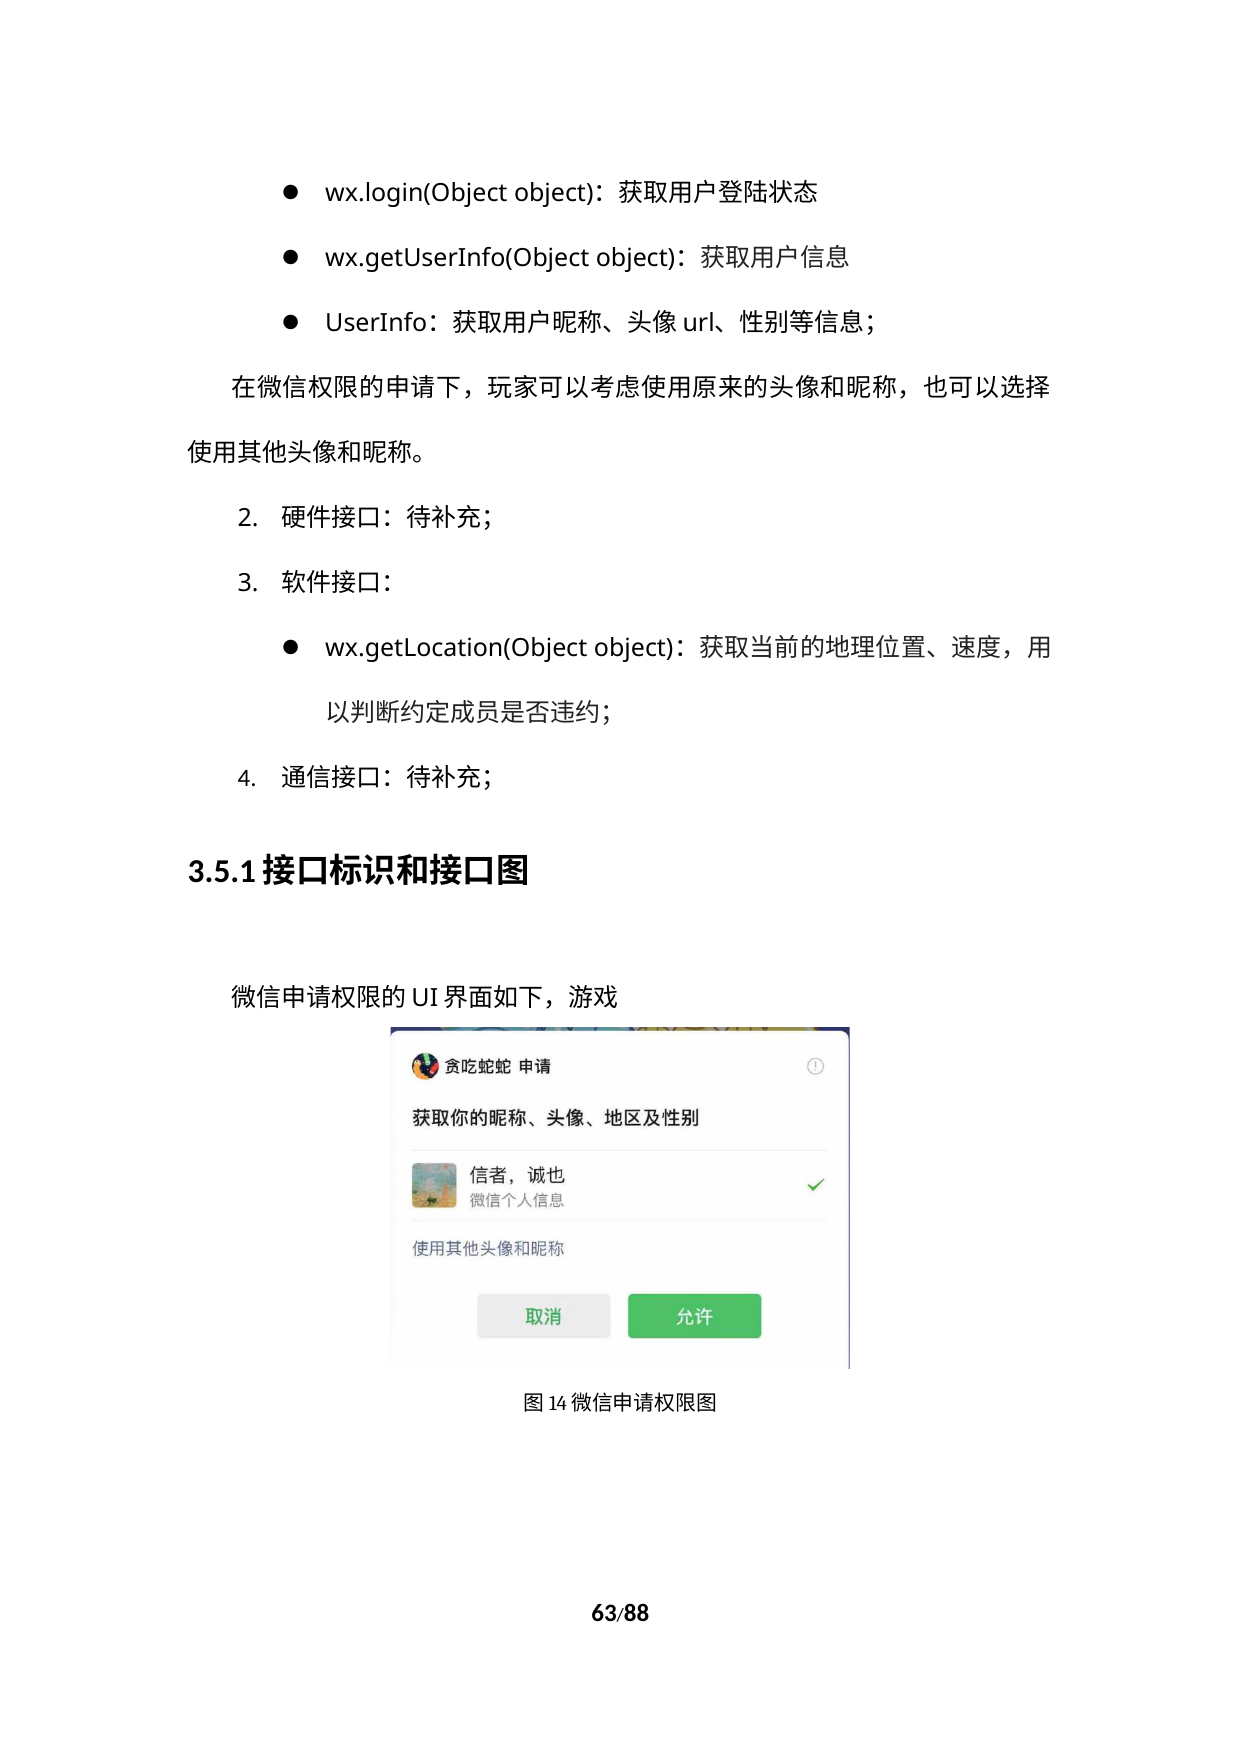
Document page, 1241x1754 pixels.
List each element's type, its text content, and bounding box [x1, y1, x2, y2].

list 硬件接口：待补充； [237, 483, 1053, 548]
text 在微信权限的申请下，玩家可以考虑使用原来的头像和昵称，也可以选择使用其他头像和昵称。 [187, 353, 1053, 483]
list UserInfo：获取用户昵称、头像url、性别等信息； [281, 288, 1053, 353]
picture [390, 1027, 850, 1369]
list wx.login(Object object)：获取用户登陆状态 [281, 158, 1053, 223]
subtitle 3.5.1接口标识和接口图 [187, 836, 1053, 901]
list wx.getUserInfo(Object object)：获取用户信息 [281, 223, 1053, 288]
list wx.getLocation(Object object)：获取当前的地理位置、速度，用以判断约定成员是否违约； [281, 613, 1053, 743]
list 软件接口： [237, 548, 1053, 613]
text 微信申请权限的UI界面如下，游戏 [231, 963, 1053, 1028]
list 通信接口：待补充； [237, 743, 1053, 808]
